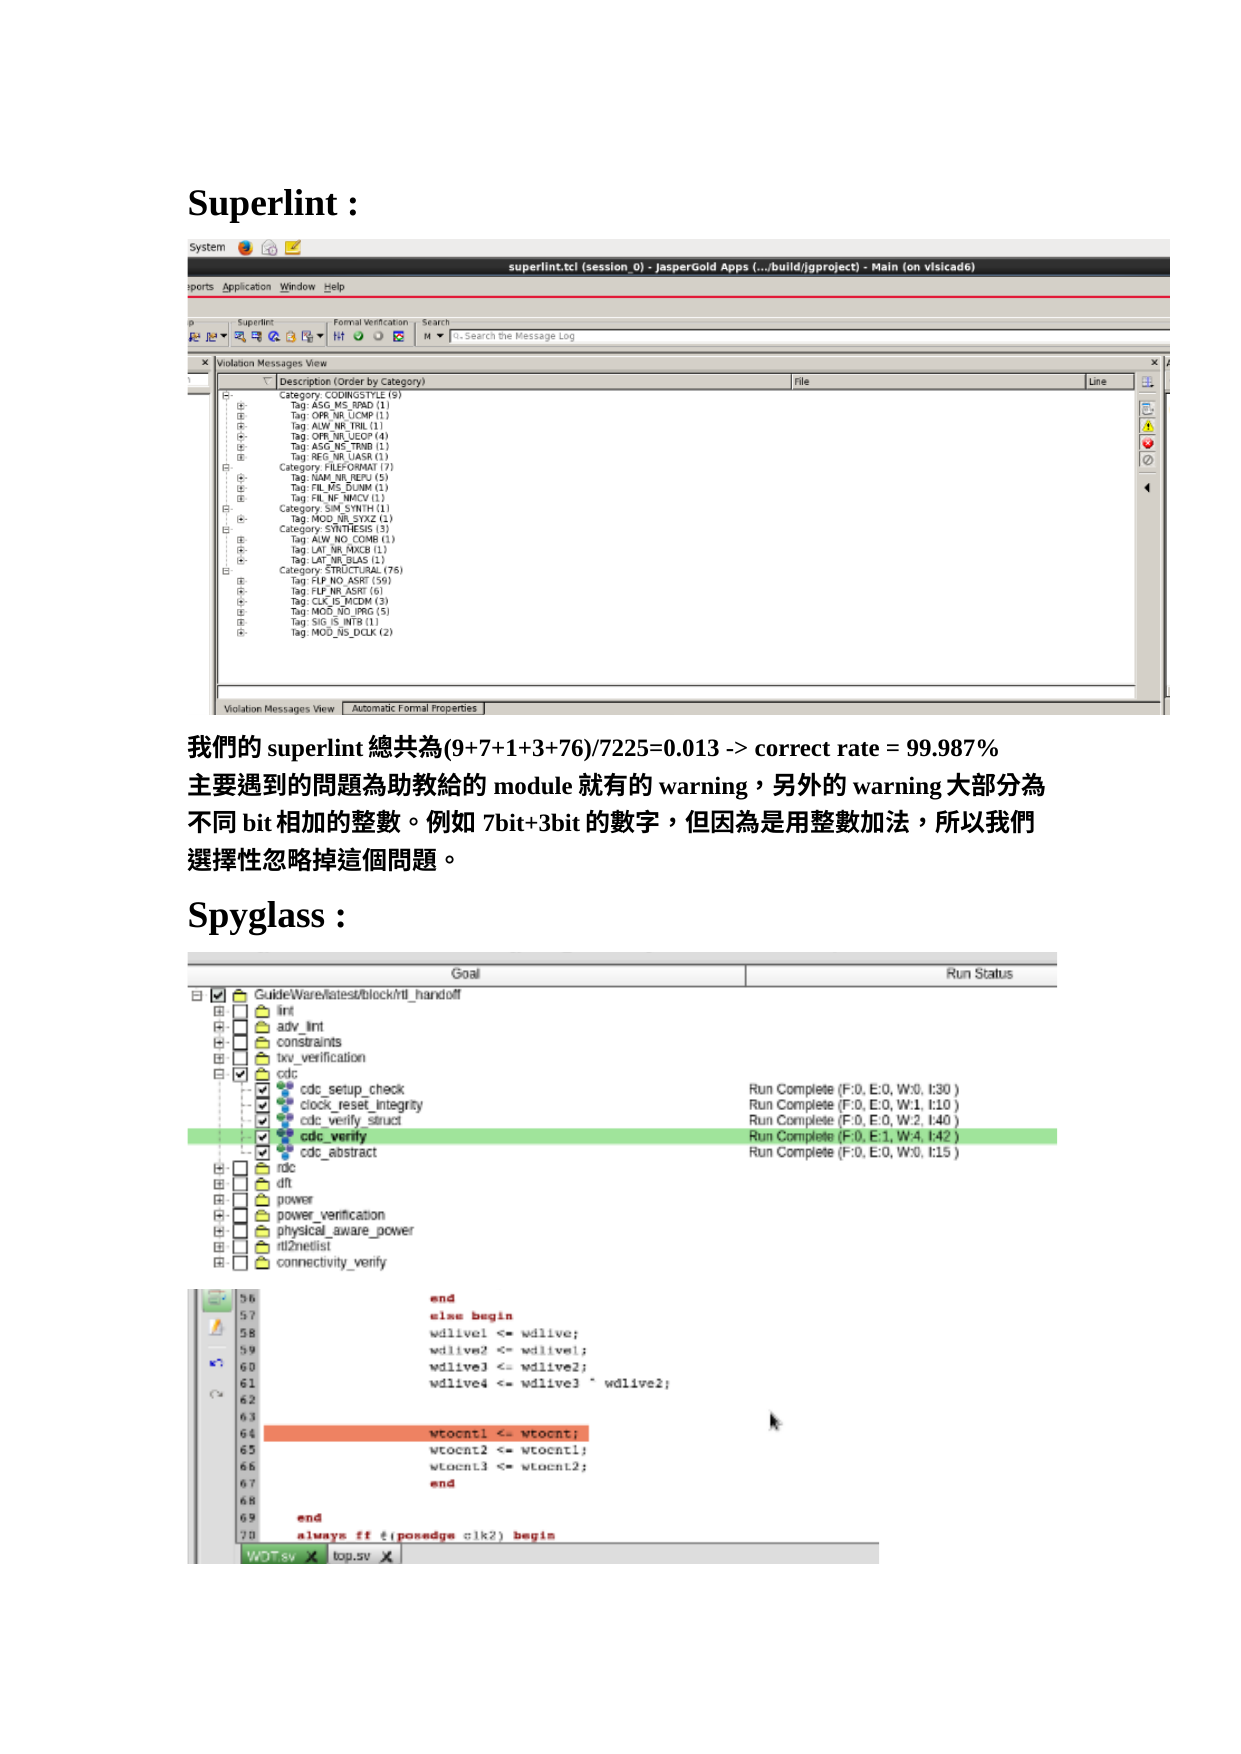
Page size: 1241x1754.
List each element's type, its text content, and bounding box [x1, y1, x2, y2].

text Spyglass : [187, 877, 1053, 952]
text Superlint : [187, 164, 1053, 239]
picture [187, 952, 1058, 1282]
picture [187, 239, 1170, 715]
picture [187, 1289, 880, 1564]
text 我們的superlint總共為(9+7+1+3+76)/7225=0.013 -> correct rate = 99.987% [187, 727, 1053, 764]
text 主要遇到的問題為助教給的 module 就有的warning，另外的warning大部分為不同bit相加的整數。例如 7bit+3bit的數字，但因為是用整數加法，所以我們選擇性忽略掉這個問題。 [187, 764, 1053, 877]
